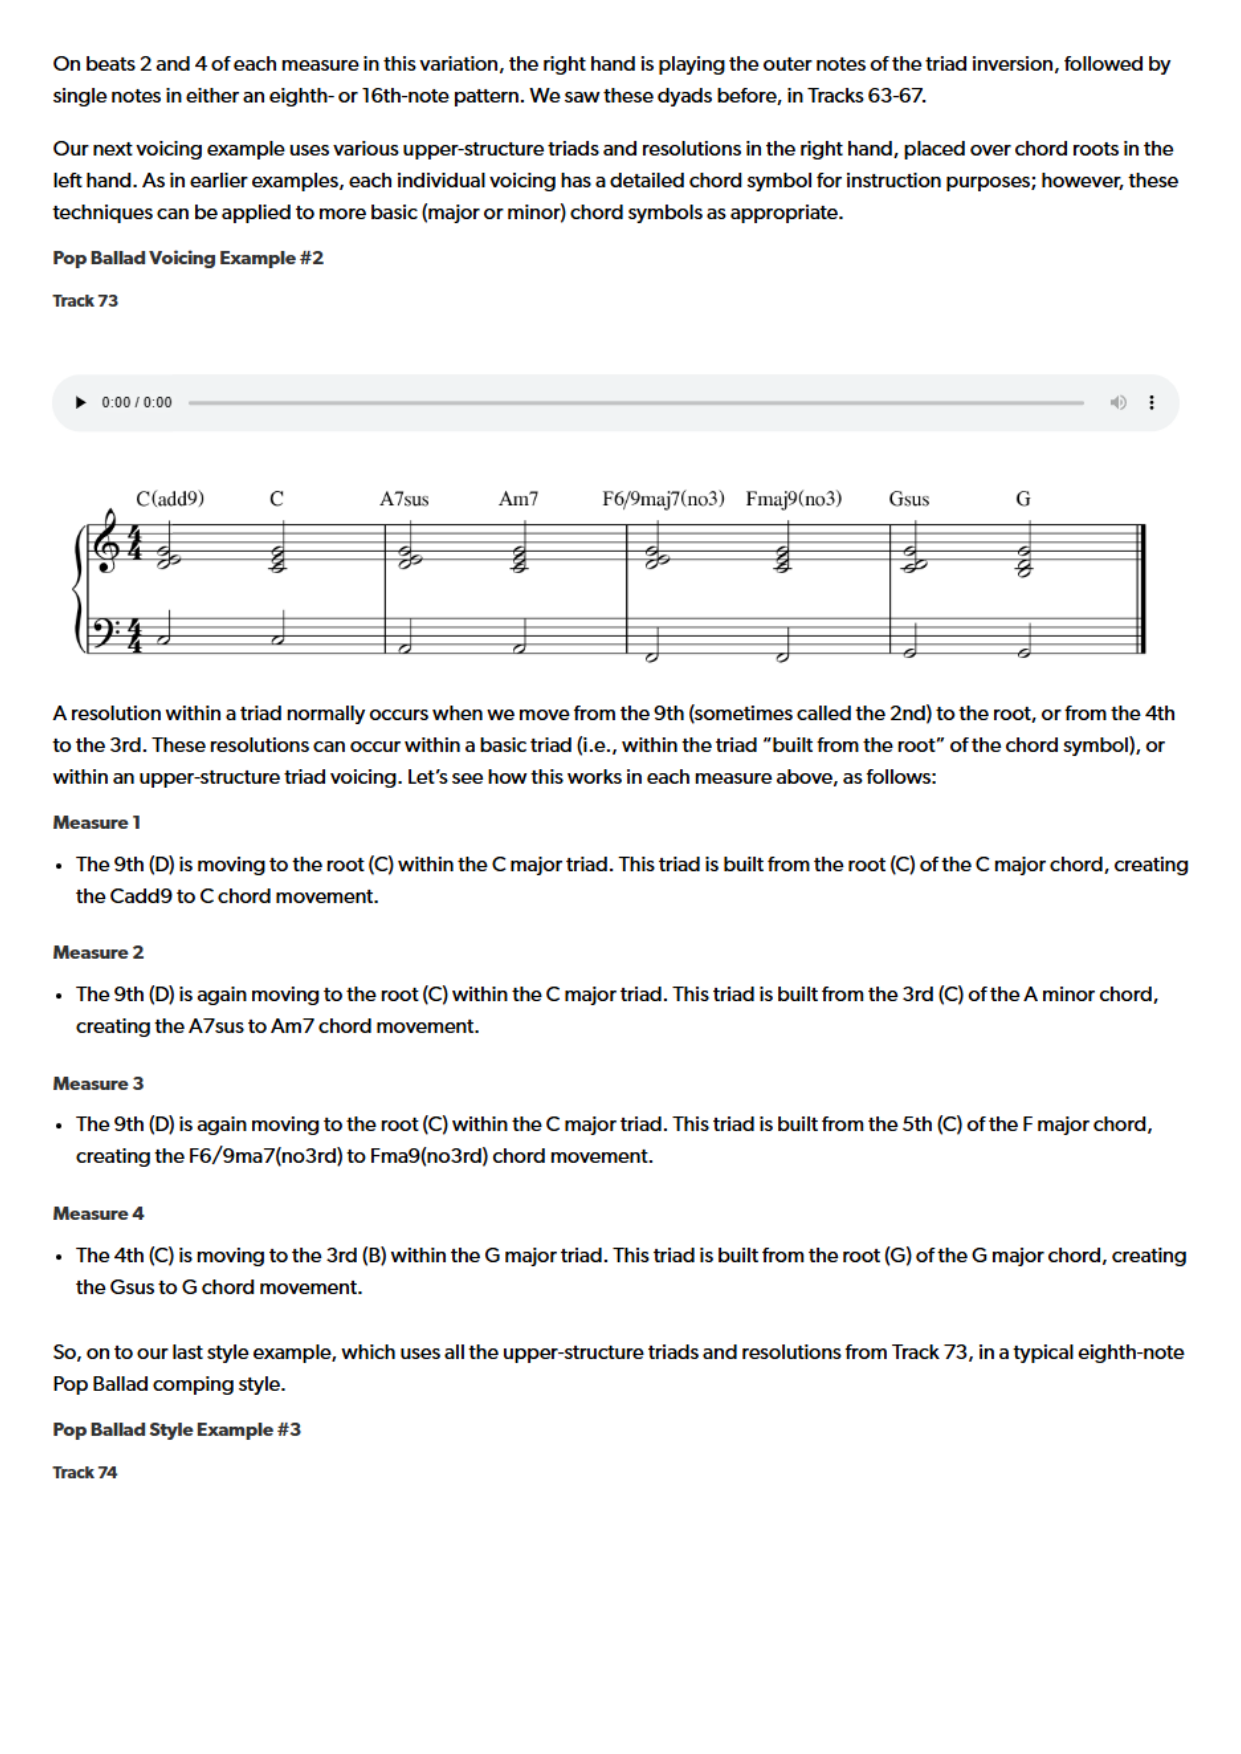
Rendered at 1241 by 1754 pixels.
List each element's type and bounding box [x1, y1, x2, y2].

picture [47, 47, 1193, 1501]
